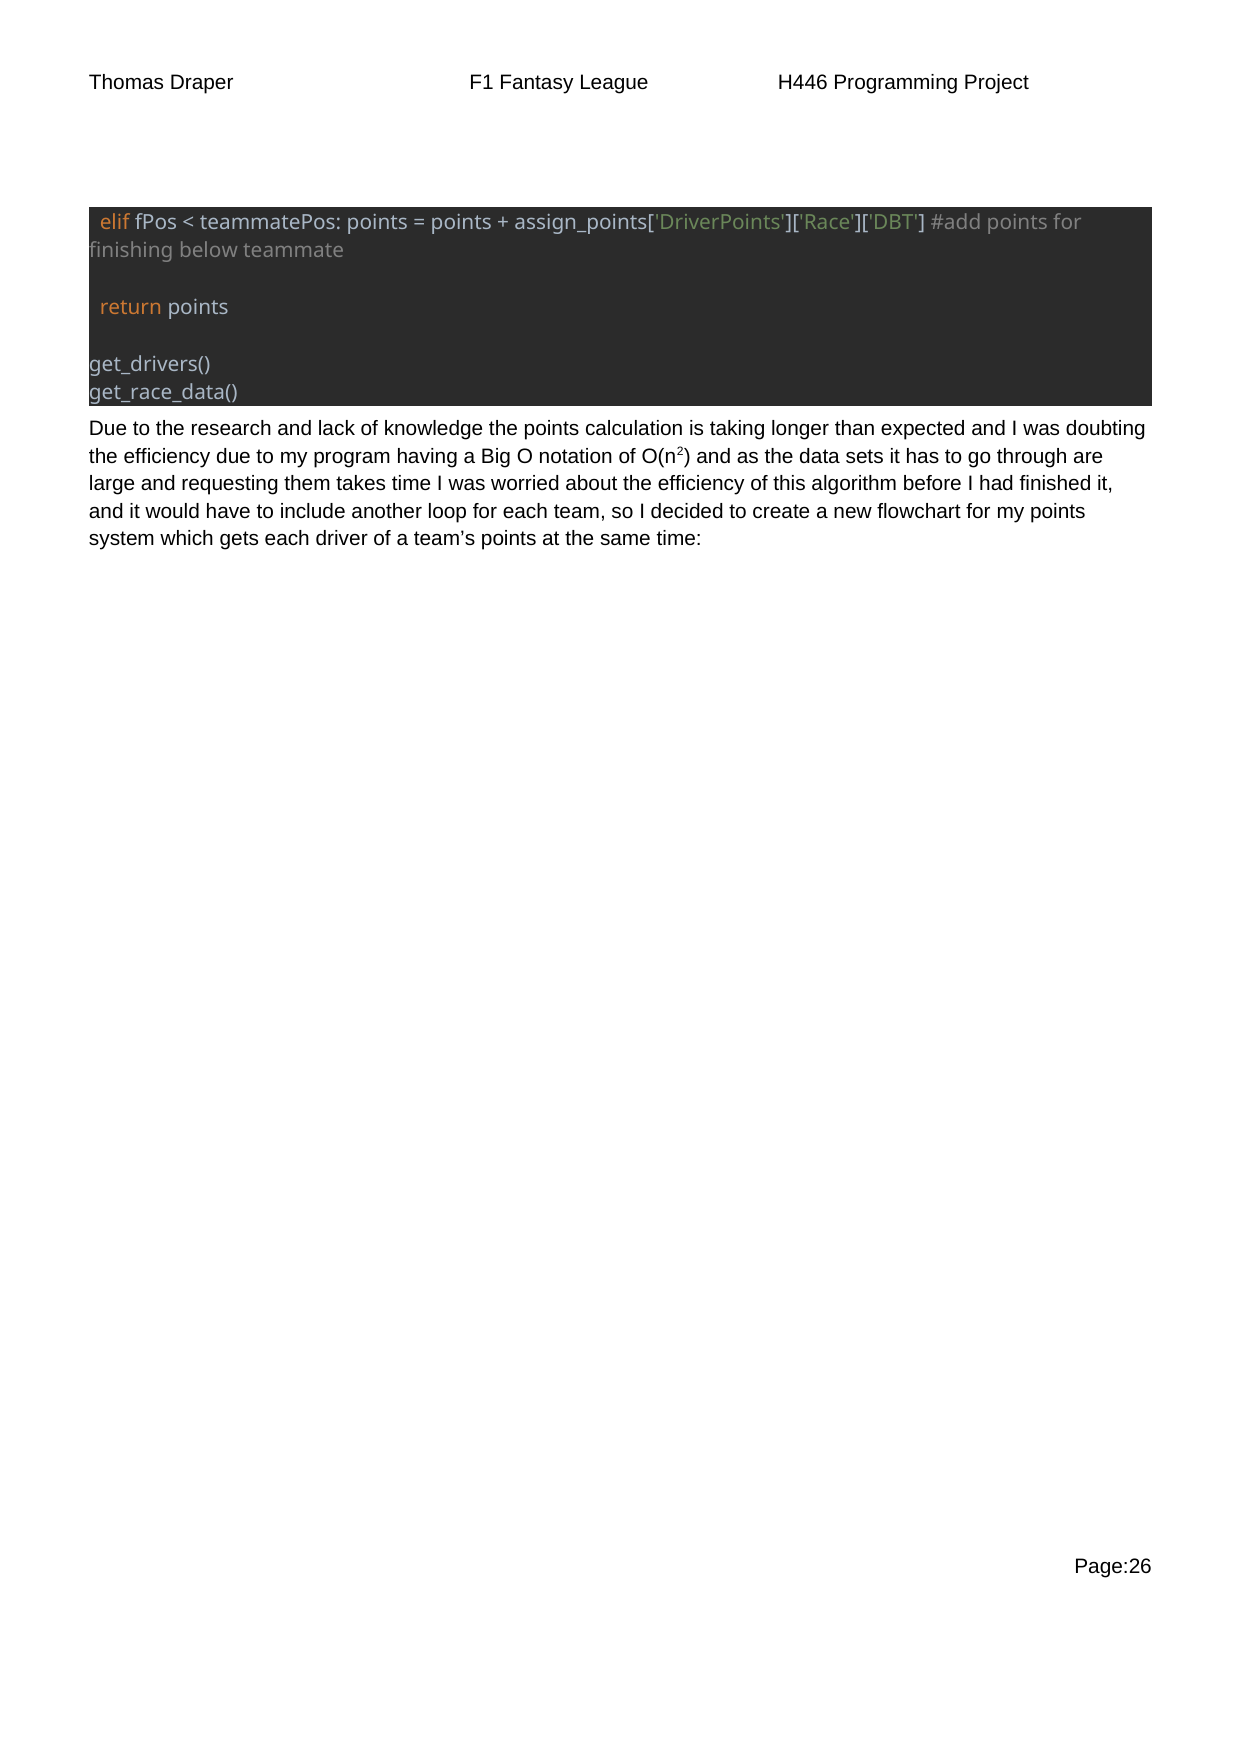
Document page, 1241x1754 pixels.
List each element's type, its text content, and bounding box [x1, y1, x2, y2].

text Due to the research and lack of knowledge the points calculation is taking longer than expected and I was doubting the efficiency due to my program having a Big O notation of O(n2) and as the data sets it has to go through are large and requesting them takes time I was worried about the efficiency of this algorithm before I had finished it, and it would have to include another loop for each team, so I decided to create a new flowchart for my points system which gets each driver of a team’s points at the same time: [89, 416, 1152, 550]
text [89, 207, 1152, 406]
